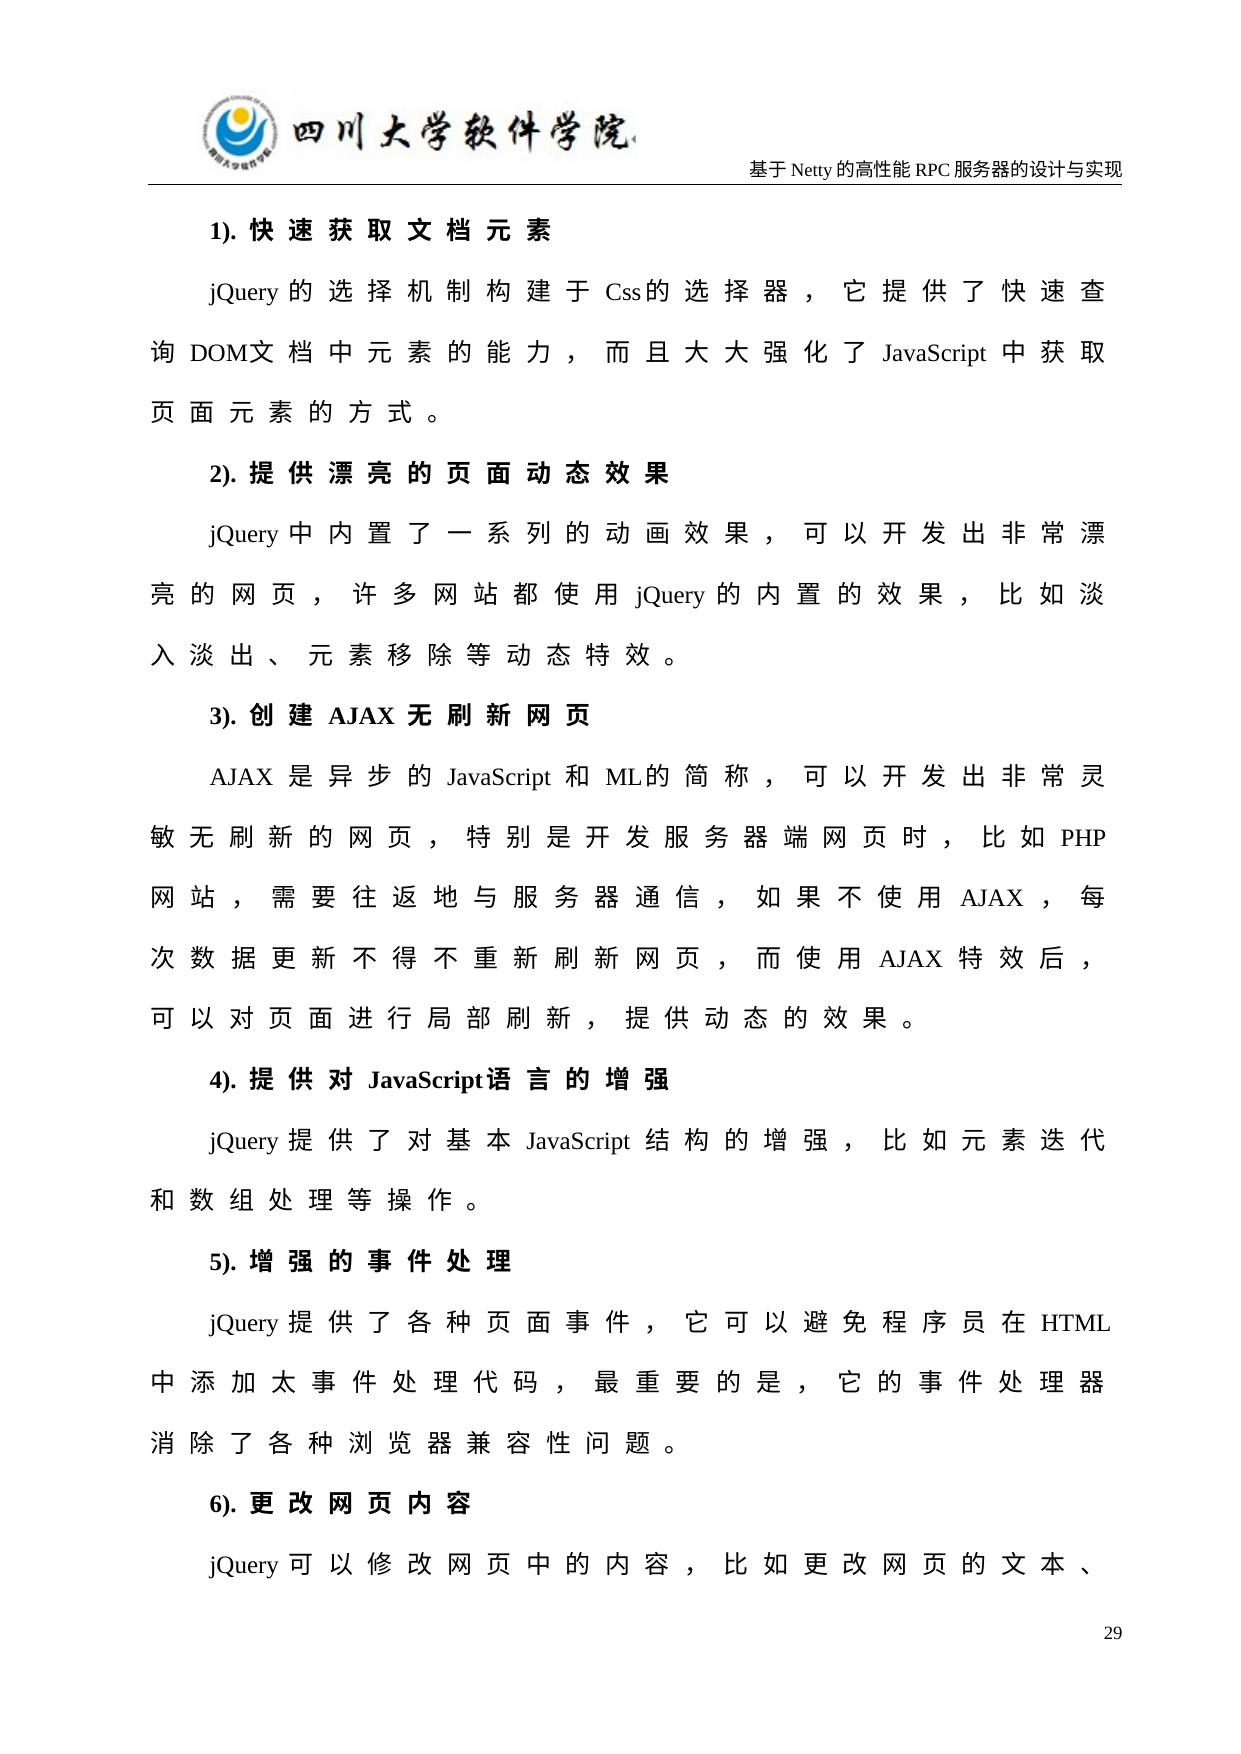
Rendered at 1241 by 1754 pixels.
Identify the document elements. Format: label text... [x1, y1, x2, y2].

text 1).快速获取文档元素 [150, 198, 1120, 259]
text 3).创建AJAX无刷新网页 [150, 683, 1120, 744]
text jQuery提供了对基本JavaScript结构的增强，比如元素迭代和数组处理等操作。 [150, 1108, 1120, 1229]
text 2).提供漂亮的页面动态效果 [150, 441, 1120, 502]
text 5).增强的事件处理 [150, 1229, 1120, 1290]
text AJAX是异步的JavaScript和ML的简称，可以开发出非常灵敏无刷新的网页，特别是开发服务器端网页时，比如PHP网站，需要往返地与服务器通信，如果不使用AJAX，每次数据更新不得不重新刷新网页，而使用AJAX特效后，可以对页面进行局部刷新，提供动态的效果。 [150, 744, 1120, 1047]
picture [197, 88, 639, 177]
text jQuery提供了各种页面事件，它可以避免程序员在HTML中添加太事件处理代码，最重要的是，它的事件处理器消除了各种浏览器兼容性问题。 [150, 1290, 1120, 1472]
text 6).更改网页内容 [150, 1472, 1120, 1532]
text jQuery可以修改网页中的内容，比如更改网页的文本、插入或者翻转网页图像，jQuery简化了原本使用JavaScript代码需要处理的方式。 [150, 1532, 1120, 1593]
text jQuery中内置了一系列的动画效果，可以开发出非常漂亮的网页，许多网站都使用jQuery的内置的效果，比如淡入淡出、元素移除等动态特效。 [150, 502, 1120, 683]
text jQuery的选择机制构建于Css的选择器，它提供了快速查询DOM文档中元素的能力，而且大大强化了JavaScript中获取页面元素的方式。 [150, 259, 1120, 441]
text 4).提供对JavaScript语言的增强 [150, 1047, 1120, 1108]
